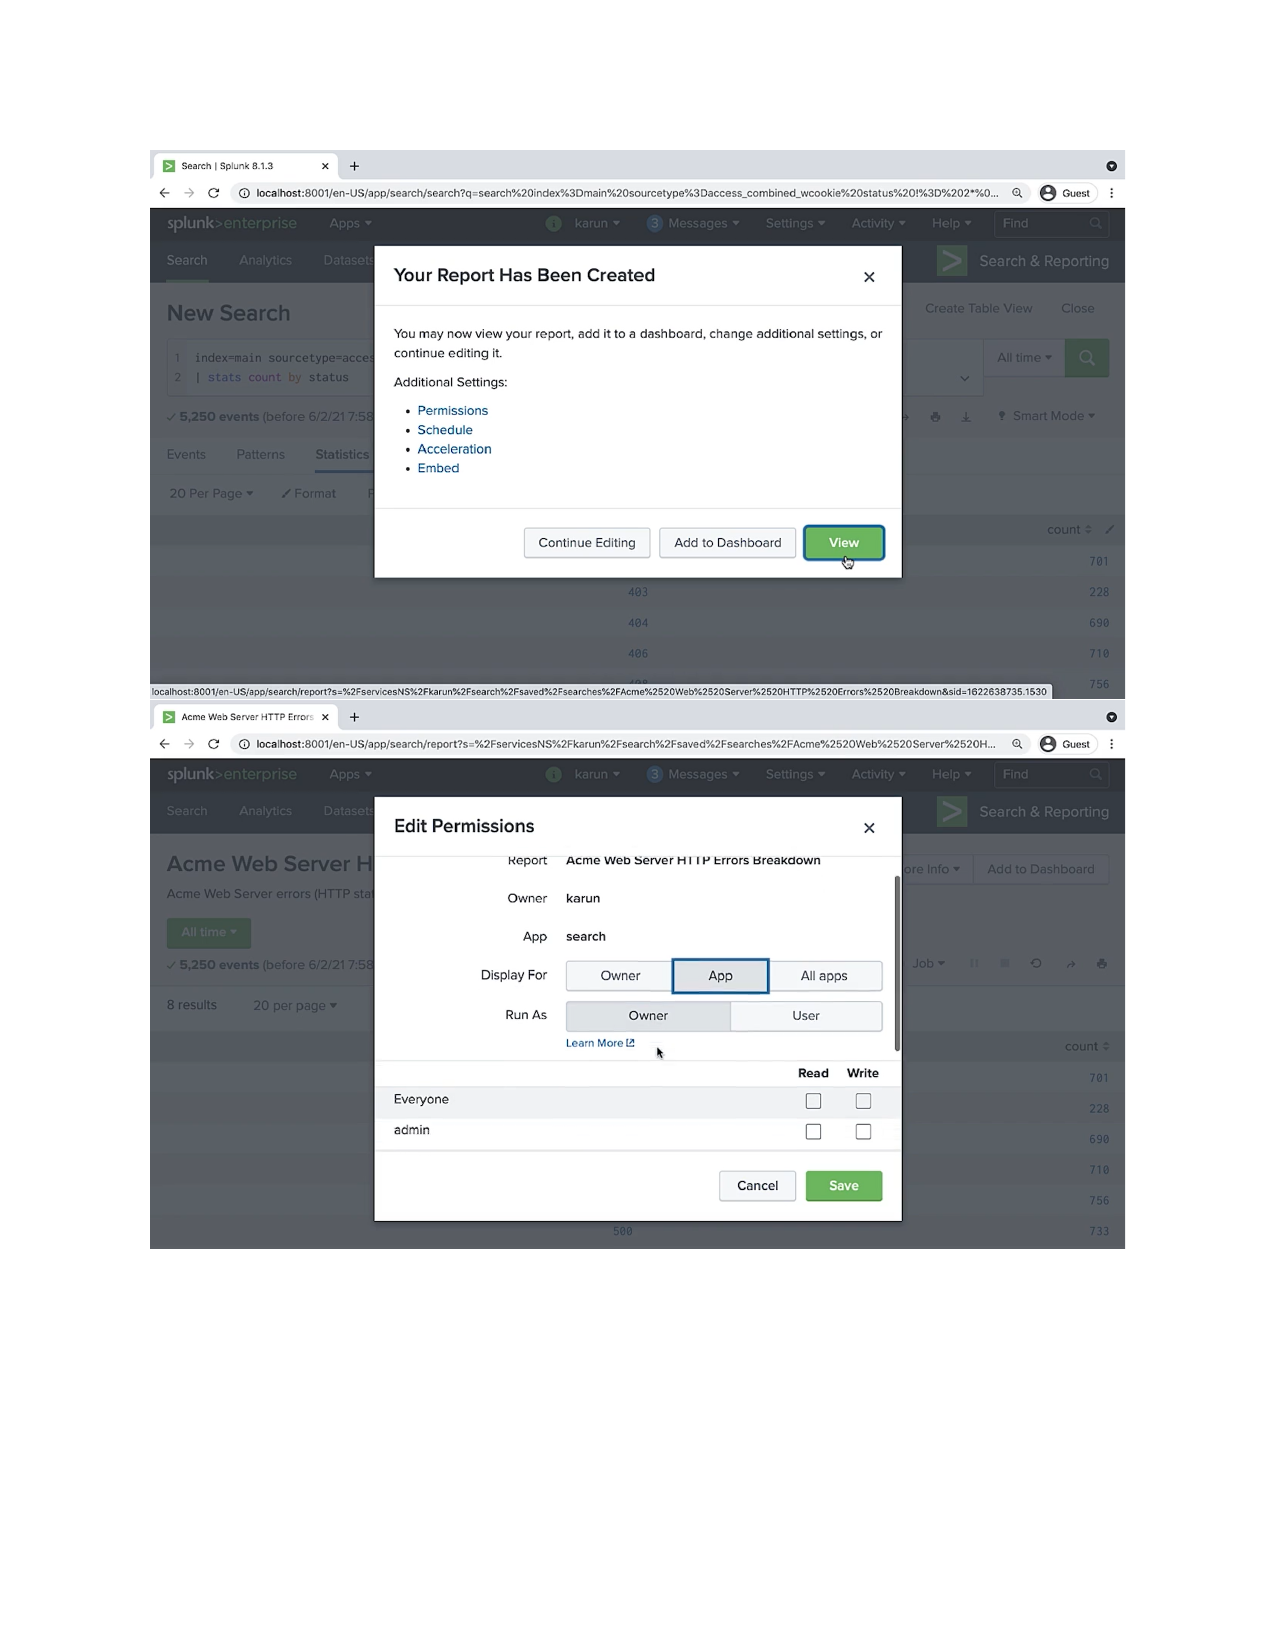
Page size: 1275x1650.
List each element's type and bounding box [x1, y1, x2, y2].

picture [150, 700, 1125, 1249]
picture [150, 150, 1125, 699]
